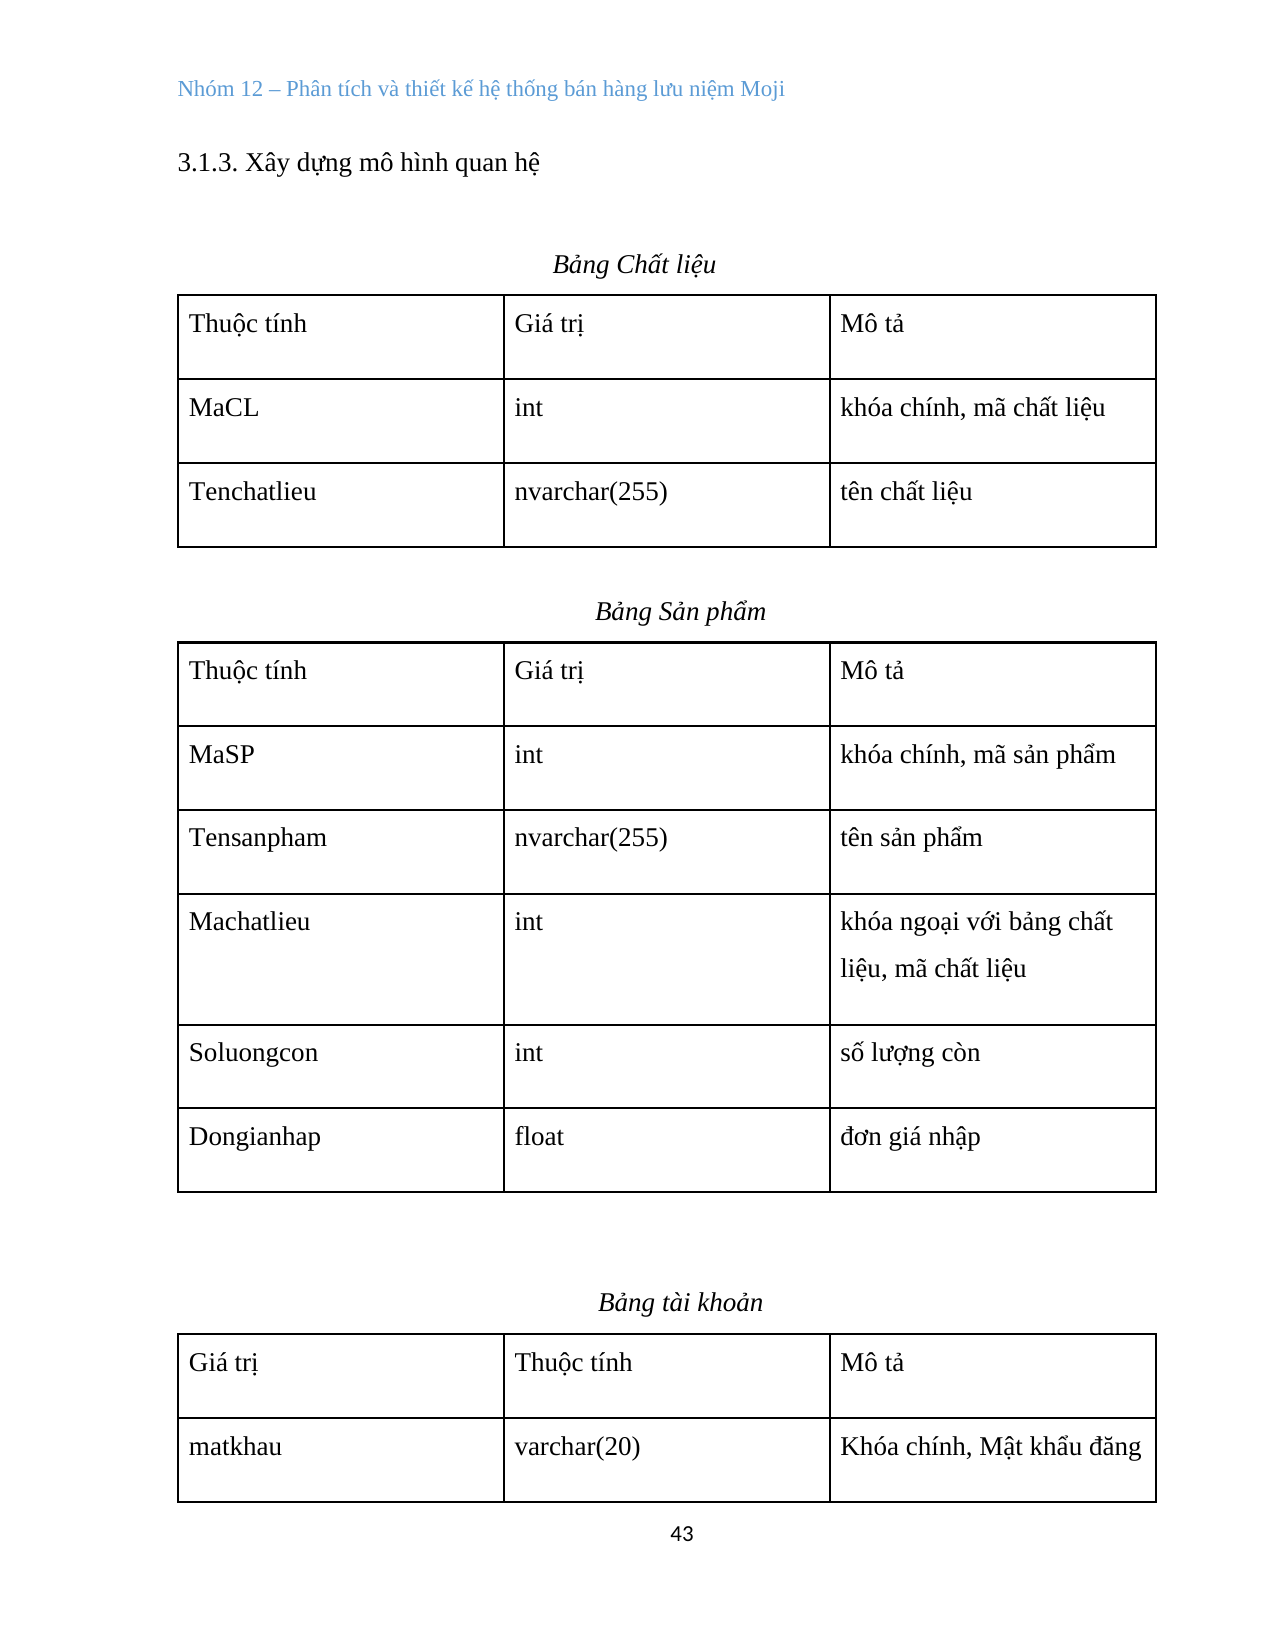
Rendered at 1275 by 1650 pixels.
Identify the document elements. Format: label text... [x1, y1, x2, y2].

table_header Mô tả [831, 296, 1155, 378]
table_header Mô tả [831, 644, 1155, 725]
table_cell varchar(20) [505, 1419, 829, 1501]
table_cell MaCL [179, 380, 503, 462]
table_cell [831, 1419, 1155, 1501]
text Bảng Sản phẩm [177, 595, 1186, 626]
table_cell khóa chính, mã sản phẩm [831, 727, 1155, 809]
table_header Thuộc tính [505, 1335, 829, 1417]
table_cell Tensanpham [179, 811, 503, 893]
table_header Giá trị [505, 296, 829, 378]
table_cell int [505, 727, 829, 809]
table_cell khóa ngoại với bảng chất liệu, mã chất liệu [831, 895, 1155, 1023]
table_cell Soluongcon [179, 1026, 503, 1107]
table_cell nvarchar(255) [505, 811, 829, 893]
table_cell tên chất liệu [831, 464, 1155, 546]
table_cell Dongianhap [179, 1109, 503, 1191]
table_header Giá trị [179, 1335, 503, 1417]
table_cell Machatlieu [179, 895, 503, 1023]
table_header Mô tả [831, 1335, 1155, 1417]
table_cell int [505, 1026, 829, 1107]
table_header Thuộc tính [179, 296, 503, 378]
text Bảng Chất liệu [177, 248, 1186, 279]
table_cell nvarchar(255) [505, 464, 829, 546]
table_cell đơn giá nhập [831, 1109, 1155, 1191]
table_cell khóa chính, mã chất liệu [831, 380, 1155, 462]
table_cell matkhau [179, 1419, 503, 1501]
table_header Thuộc tính [179, 644, 503, 725]
table_cell Tenchatlieu [179, 464, 503, 546]
table_header Giá trị [505, 644, 829, 725]
table_cell tên sản phẩm [831, 811, 1155, 893]
table_cell float [505, 1109, 829, 1191]
text Bảng tài khoản [177, 1287, 1186, 1318]
table_cell MaSP [179, 727, 503, 809]
subtitle 3.1.3. Xây dựng mô hình quan hệ [177, 146, 1186, 177]
table_cell số lượng còn [831, 1026, 1155, 1107]
table_cell int [505, 380, 829, 462]
table_cell int [505, 895, 829, 1023]
